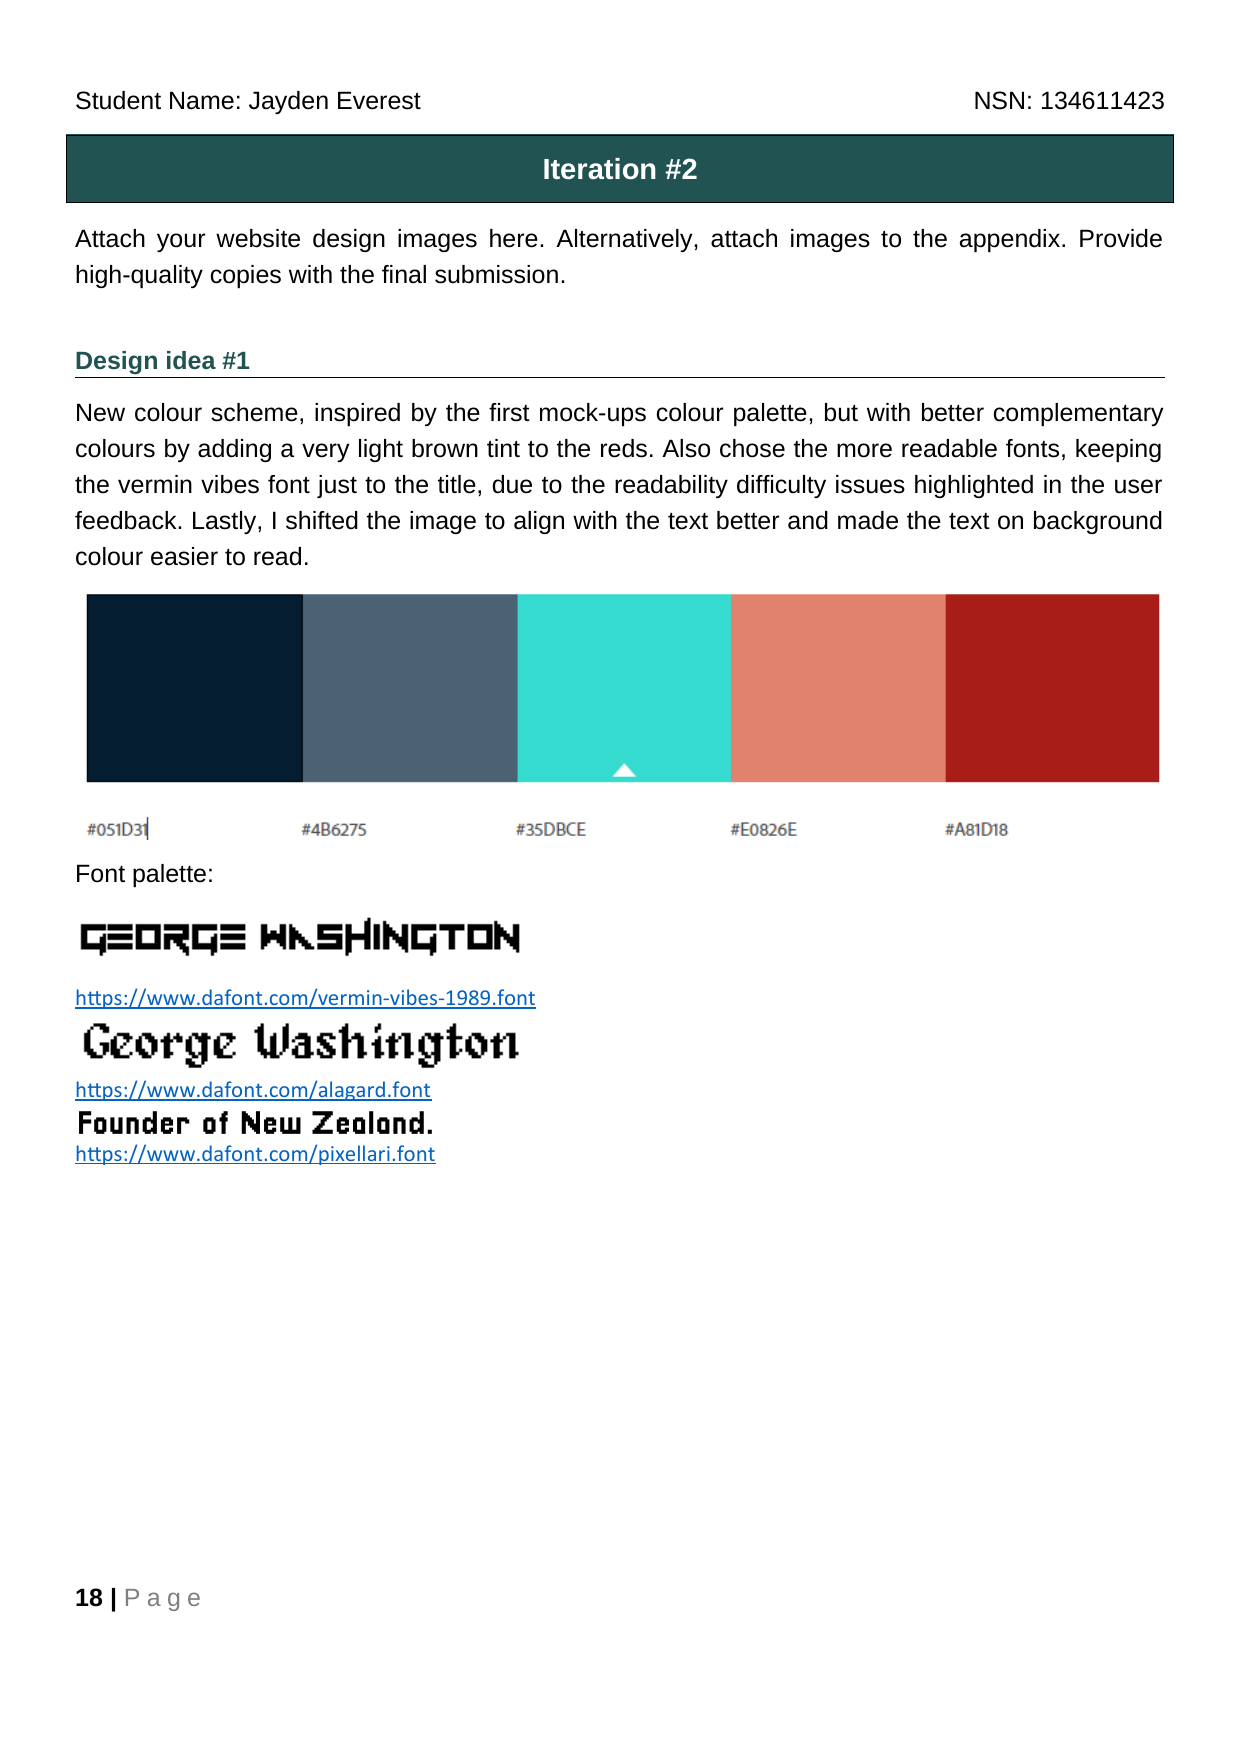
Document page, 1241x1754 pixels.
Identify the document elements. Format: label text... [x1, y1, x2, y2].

subtitle Iteration #2 [67, 136, 1173, 202]
subtitle Design idea #1 [75, 346, 1165, 377]
text Attach your website design images here. Alternatively, attach images to the appendix. Provide high-quality copies with the final submission. [75, 224, 1165, 289]
text https://www.dafont.com/vermin-vibes-1989.font [75, 983, 1165, 1011]
picture [75, 590, 1166, 840]
picture [75, 1011, 536, 1076]
picture [75, 1103, 446, 1139]
text Font palette: [75, 859, 1165, 888]
text New colour scheme, inspired by the first mock-ups colour palette, but with better complementary colours by adding a very light brown tint to the reds. Also chose the more readable fonts, keeping the vermin vibes font just to the title, due to the readability difficulty issues highlighted in the user feedback. Lastly, I shifted the image to align with the text better and made the text on background colour easier to read. [75, 398, 1165, 570]
picture [75, 907, 532, 964]
text https://www.dafont.com/alagard.font [75, 1075, 1165, 1103]
text https://www.dafont.com/pixellari.font [75, 1139, 1165, 1167]
